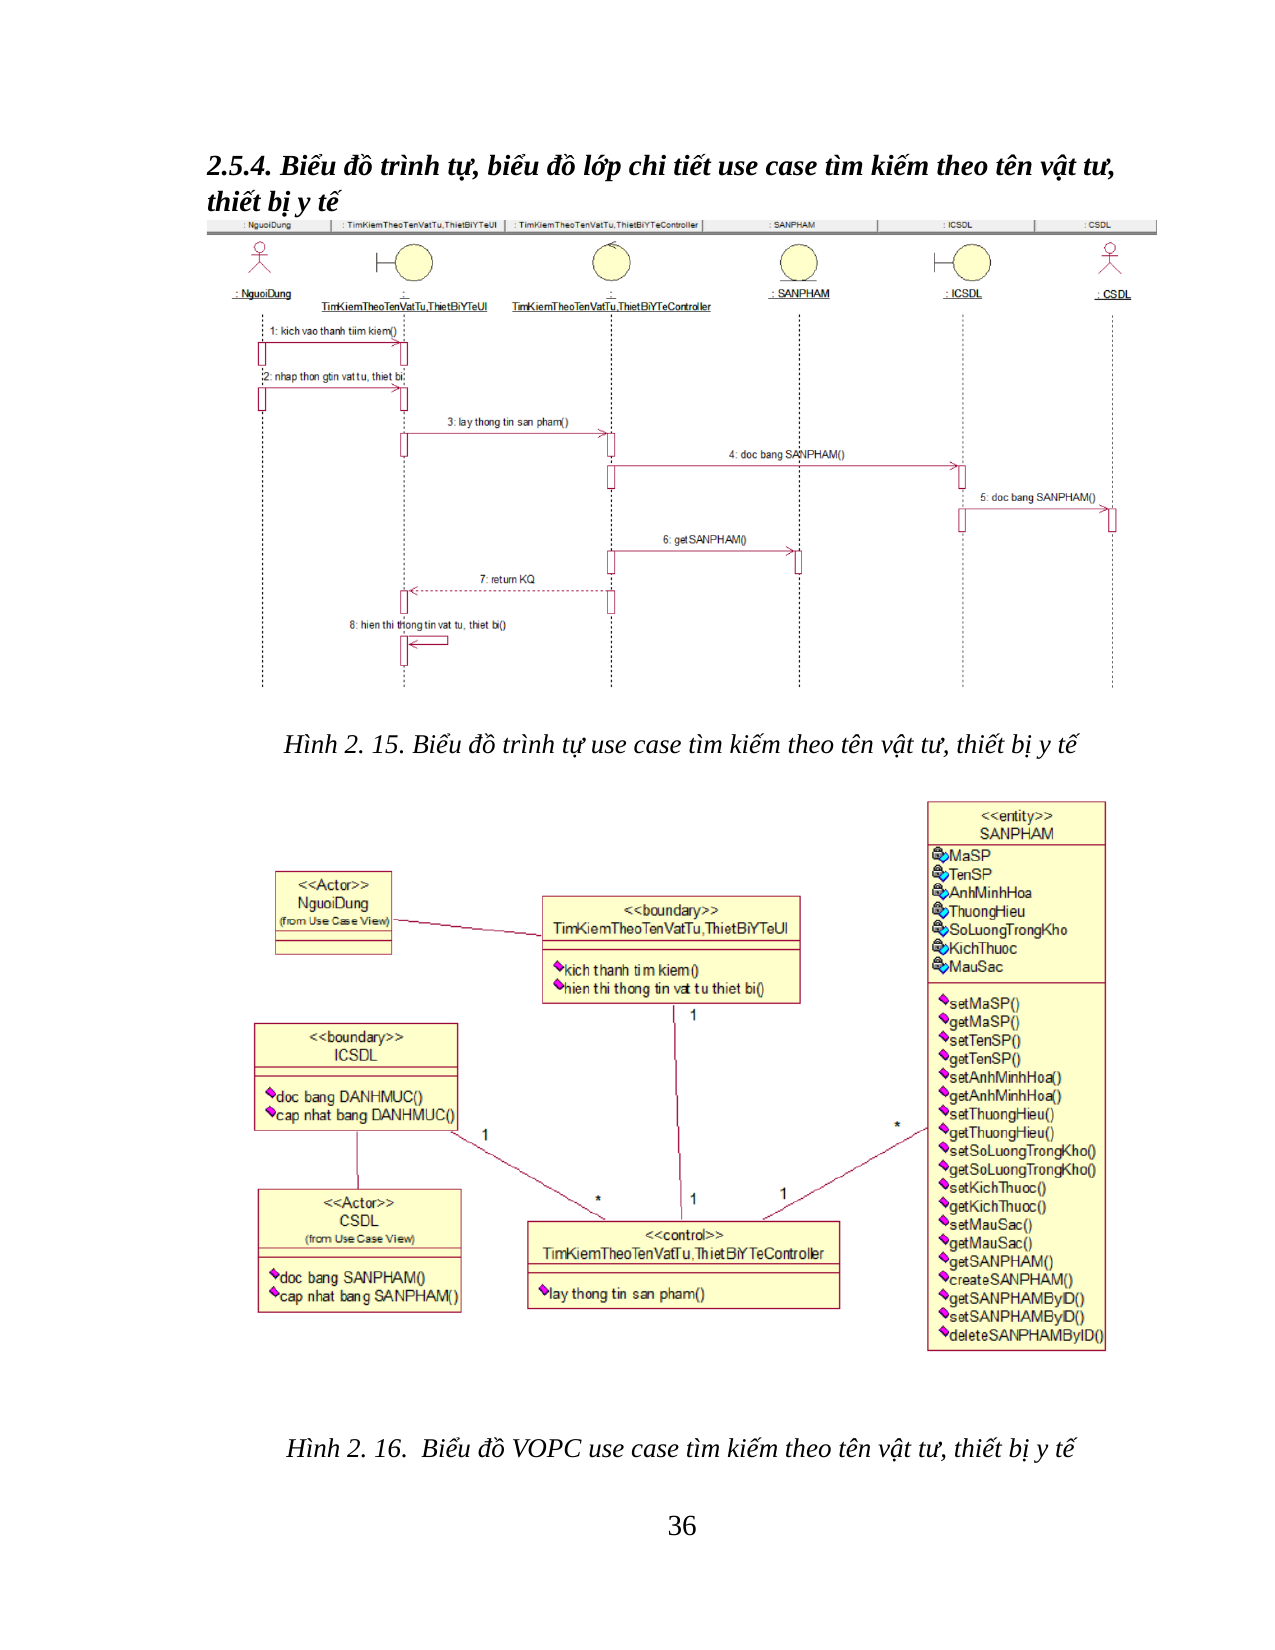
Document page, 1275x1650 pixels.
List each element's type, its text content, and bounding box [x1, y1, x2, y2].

subtitle 2.5.4. Biểu đồ trình tự, biểu đồ lớp chi tiết use case tìm kiếm theo tên vật tư, thiết bị y tế [207, 148, 1157, 217]
text Hình 2. 16. Biểu đồ VOPC use case tìm kiếm theo tên vật tư, thiết bị y tế [207, 1432, 1157, 1463]
text Hình 2. 15. Biểu đồ trình tự use case tìm kiếm theo tên vật tư, thiết bị y tế [207, 728, 1157, 760]
